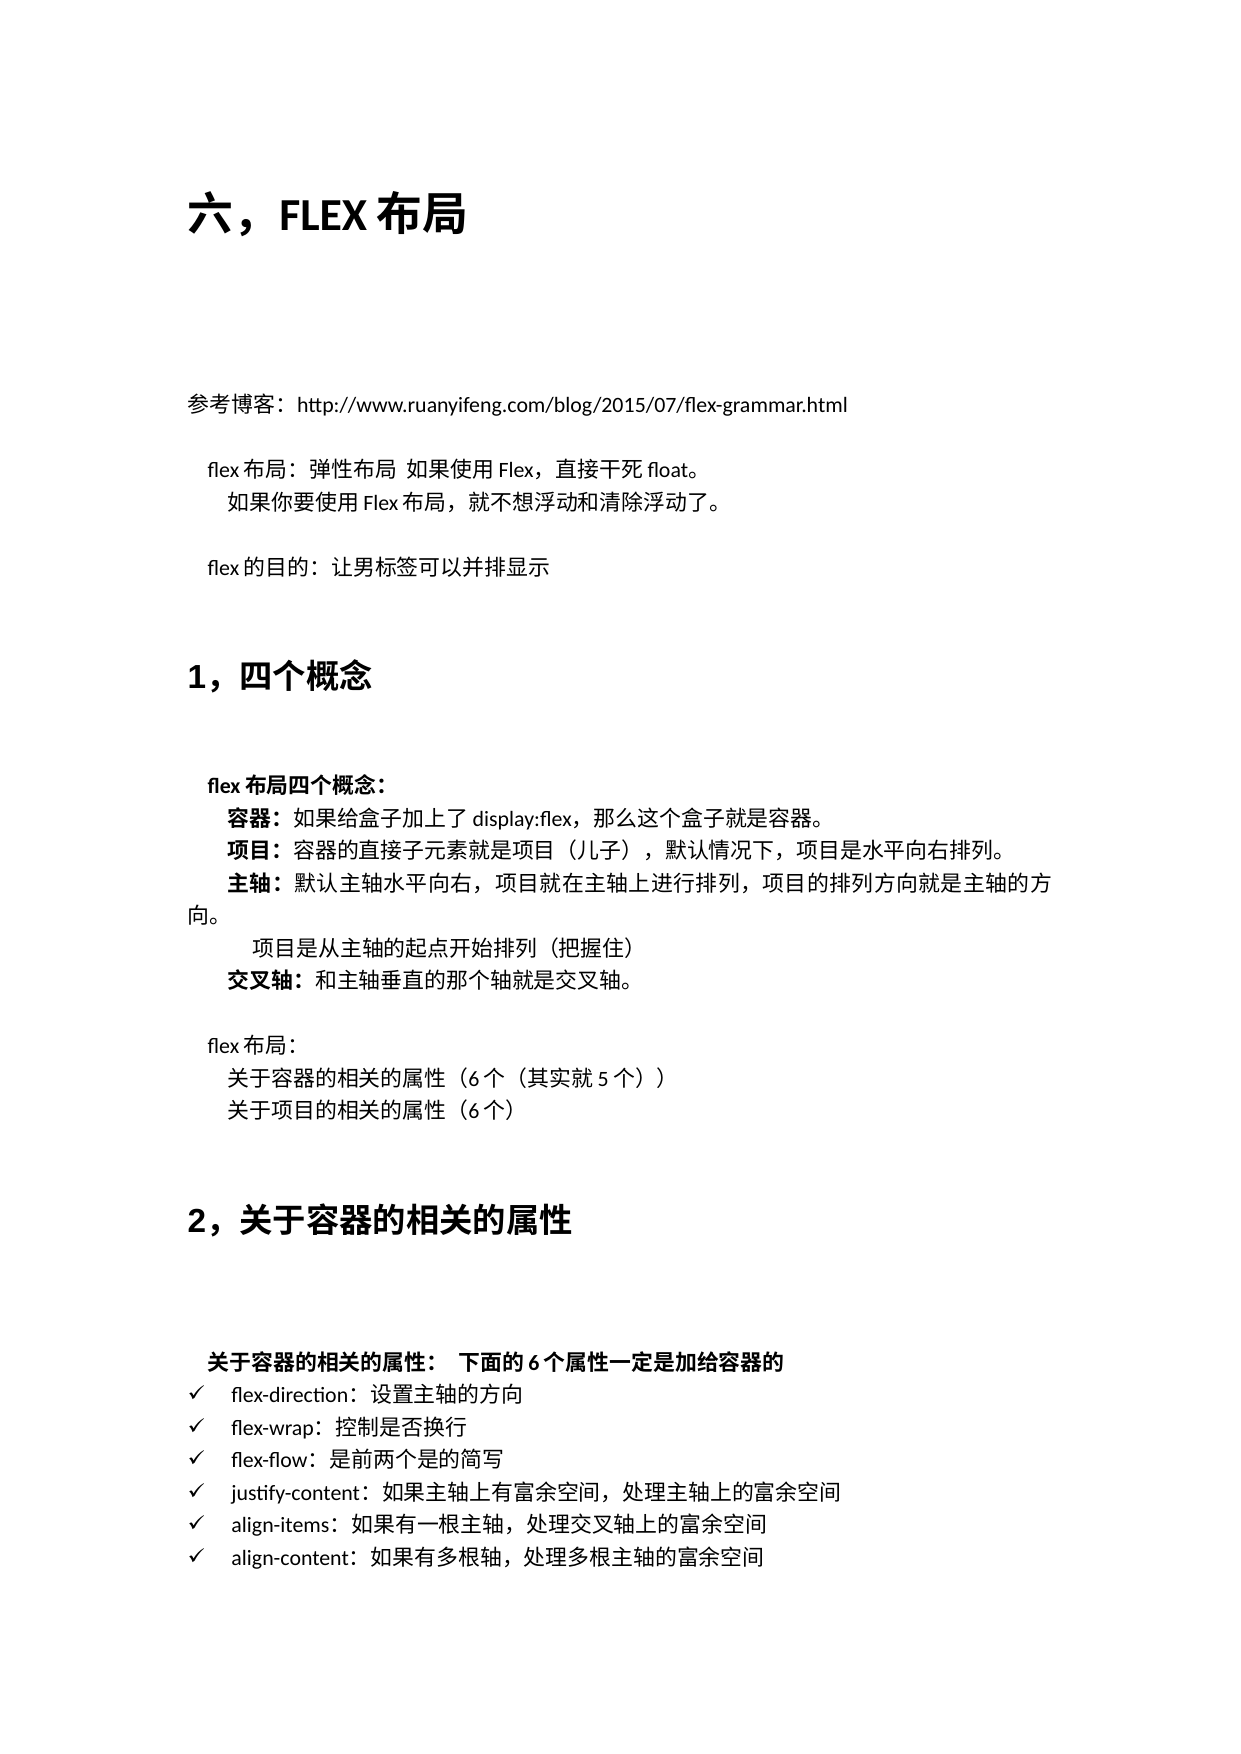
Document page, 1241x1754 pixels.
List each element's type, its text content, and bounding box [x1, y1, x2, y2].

list flex-flow：是前两个是的简写 [187, 1442, 1053, 1474]
text flex的目的：让男标签可以并排显示 [187, 549, 1053, 582]
subtitle FLEX布局 [187, 162, 1053, 259]
list flex-direction：设置主轴的方向 [187, 1377, 1053, 1409]
text flex布局： [187, 1028, 1053, 1061]
text 项目：容器的直接子元素就是项目（儿子），默认情况下，项目是水平向右排列。 [187, 833, 1053, 866]
list align-items：如果有一根主轴，处理交叉轴上的富余空间 [187, 1507, 1053, 1539]
text 项目是从主轴的起点开始排列（把握住） [187, 931, 1053, 963]
text 交叉轴：和主轴垂直的那个轴就是交叉轴。 [187, 963, 1053, 996]
text 关于容器的相关的属性： 下面的6个属性一定是加给容器的 [187, 1344, 1053, 1377]
text 主轴：默认主轴水平向右，项目就在主轴上进行排列，项目的排列方向就是主轴的方向。 [187, 866, 1053, 931]
list justify-content：如果主轴上有富余空间，处理主轴上的富余空间 [187, 1474, 1053, 1507]
subtitle 1，四个概念 [187, 641, 1053, 706]
text flex布局：弹性布局 如果使用Flex，直接干死float。 [187, 452, 1053, 484]
subtitle 2，关于容器的相关的属性 [187, 1185, 1053, 1250]
text 参考博客：http://www.ruanyifeng.com/blog/2015/07/flex-grammar.html [187, 387, 1053, 419]
list flex-wrap：控制是否换行 [187, 1409, 1053, 1442]
text 关于项目的相关的属性（6个） [187, 1093, 1053, 1126]
text 如果你要使用Flex布局，就不想浮动和清除浮动了。 [187, 484, 1053, 517]
text 容器：如果给盒子加上了display:flex，那么这个盒子就是容器。 [187, 801, 1053, 833]
text flex布局四个概念： [187, 768, 1053, 801]
list align-content：如果有多根轴，处理多根主轴的富余空间 [187, 1539, 1053, 1572]
text 关于容器的相关的属性（6个（其实就5个）） [187, 1061, 1053, 1093]
